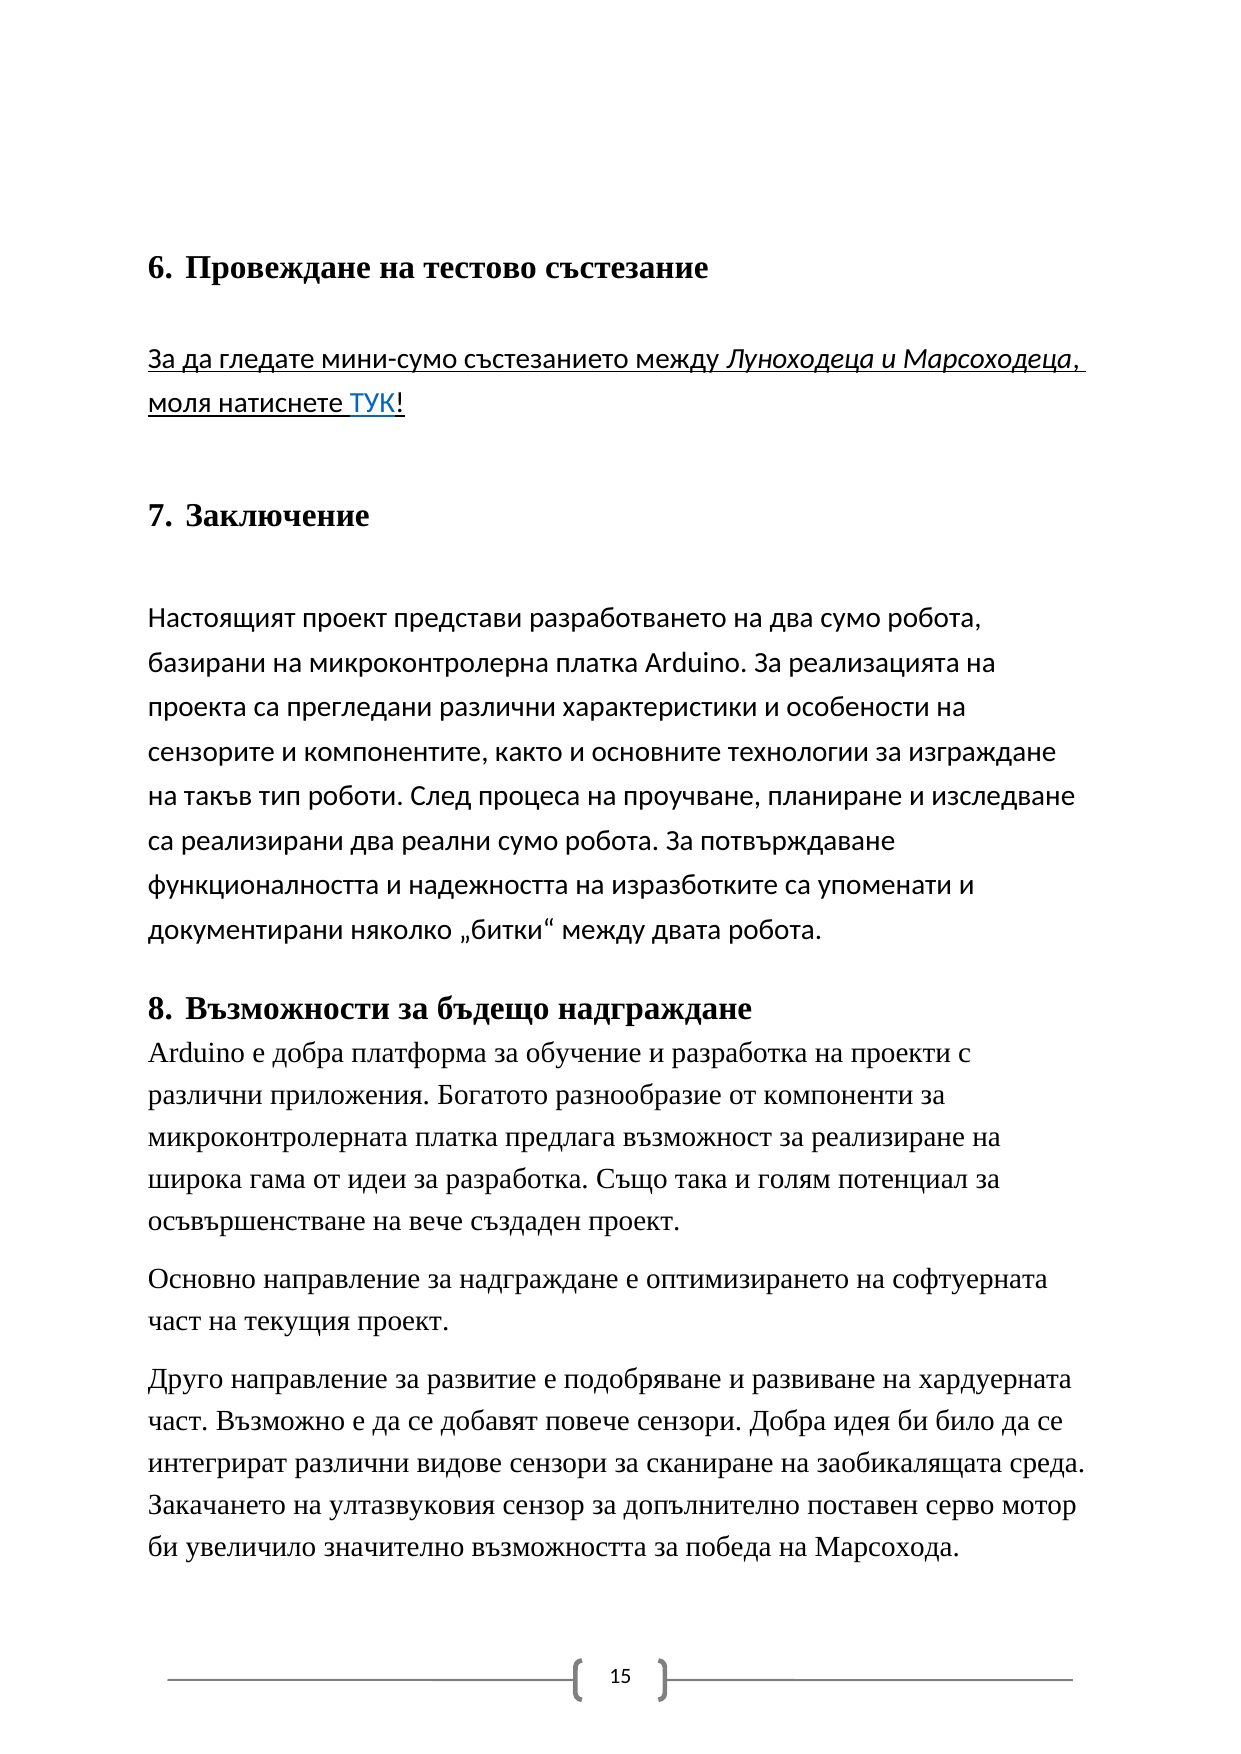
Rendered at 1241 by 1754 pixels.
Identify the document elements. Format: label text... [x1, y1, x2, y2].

subtitle Заключение [148, 496, 1093, 534]
text Arduino е добра платформа за обучение и разработка на проекти с различни приложения. Богатото разнообразие от компоненти за микроконтролерната платка предлага възможност за реализиране на широка гама от идеи за разработка. Също така и голям потенциал за осъвършенстване на вече създаден проект. [148, 1035, 1093, 1236]
text Основно направление за надграждане е оптимизирането на софтуерната част на текущия проект. [148, 1261, 1093, 1337]
text Настоящият проект представи разработването на два сумо робота, базирани на микроконтролерна платка Arduino. За реализацията на проекта са прегледани различни характеристики и особености на сензорите и компонентите, както и основните технологии за изграждане на такъв тип роботи. След процеса на проучване, планиране и изследване са реализирани два реални сумо робота. За потвърждаване функционалността и надежността на изразботките са упоменати и документирани няколко „битки“ между двата робота. [148, 599, 1093, 946]
subtitle Възможности за бъдещо надграждане [148, 988, 1093, 1027]
subtitle Провеждане на тестово състезание [148, 248, 1093, 286]
text За да гледате мини-сумо състезанието между Луноходеца и Марсоходеца, моля натиснете ТУК! [148, 340, 1093, 420]
text Друго направление за развитие е подобряване и развиване на хардуерната част. Възможно е да се добавят повече сензори. Добра идея би било да се интегрират различни видове сензори за сканиране на заобикалящата среда. Закачането на ултазвуковия сензор за допълнително поставен серво мотор би увеличило значително възможността за победа на Марсохода. [148, 1362, 1093, 1563]
